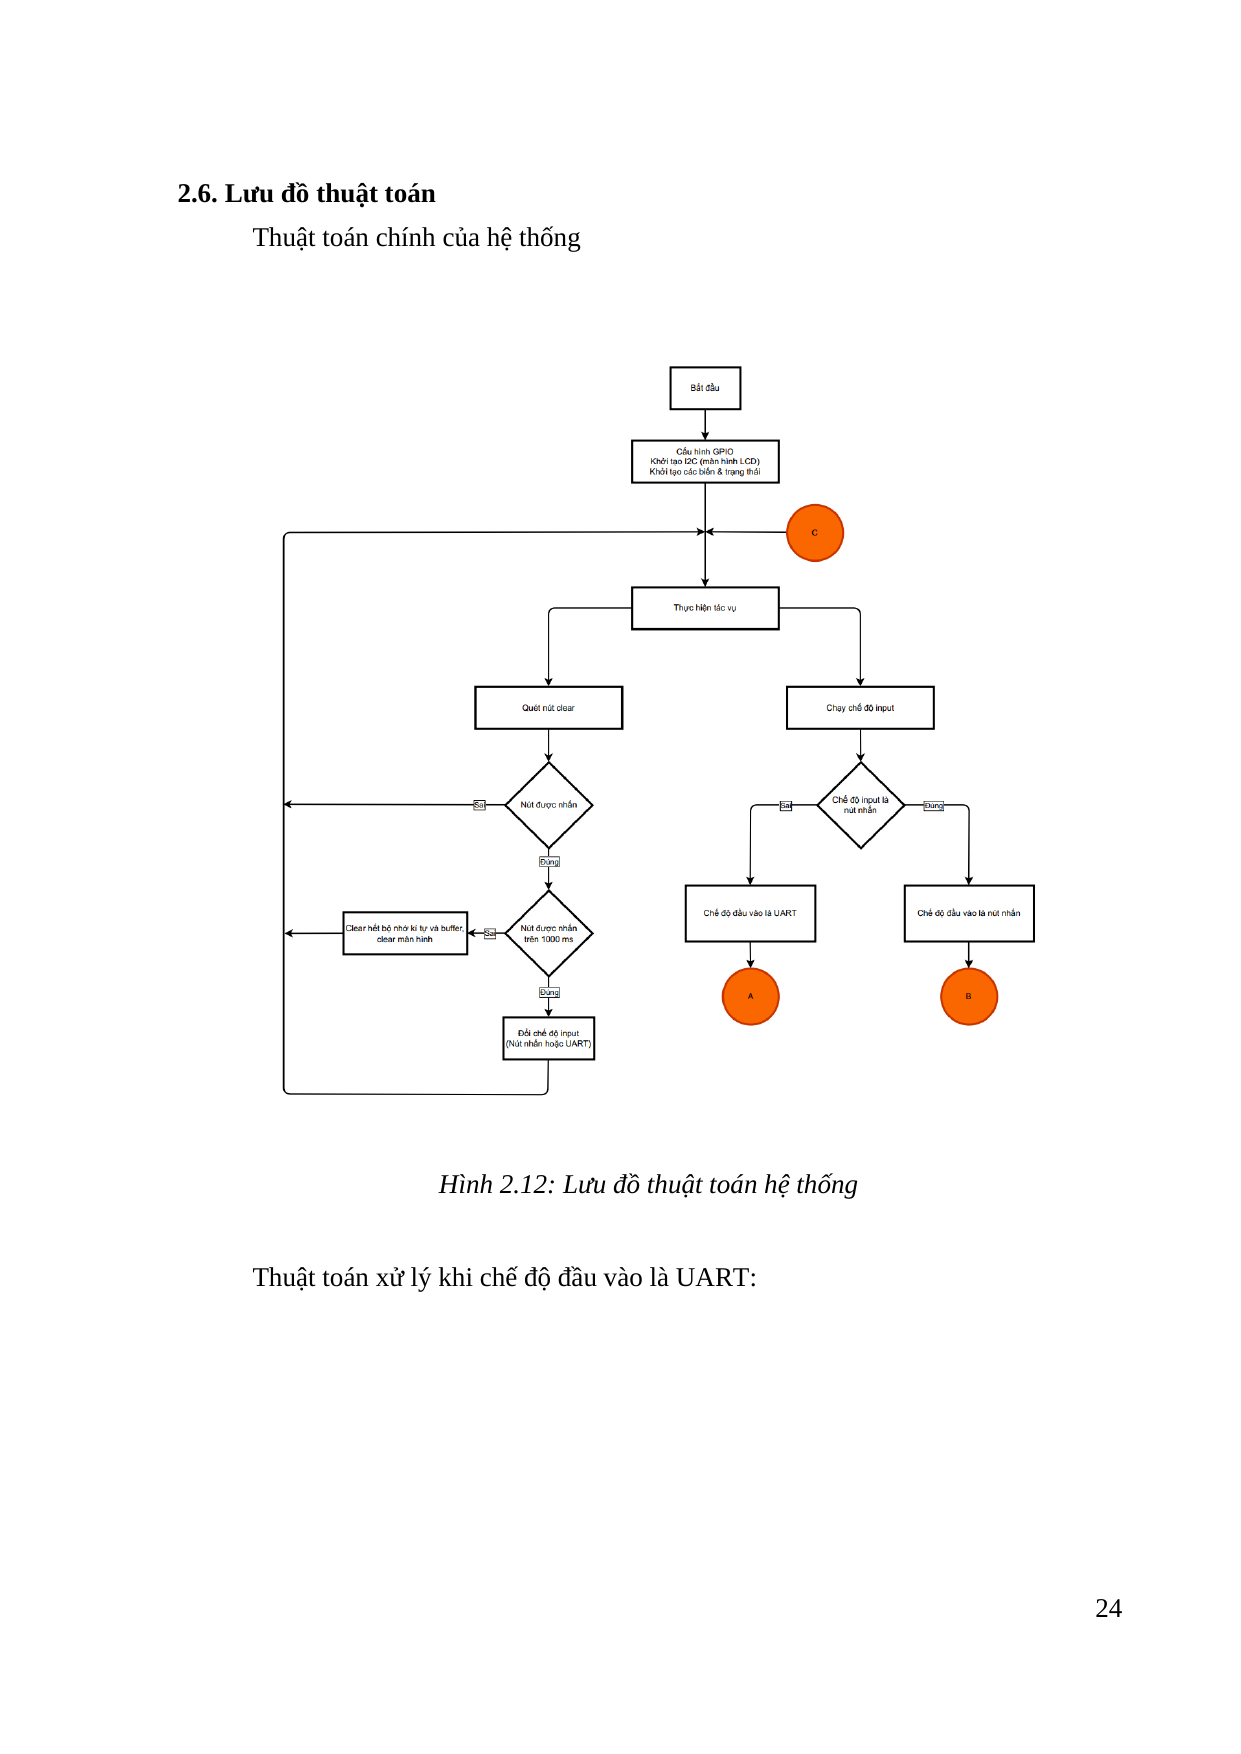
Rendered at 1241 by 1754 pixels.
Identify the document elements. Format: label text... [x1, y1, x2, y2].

text Thuật toán chính của hệ thống [177, 221, 1122, 252]
picture [193, 308, 1106, 1156]
text Thuật toán xử lý khi chế độ đầu vào là UART: [177, 1261, 1122, 1292]
subtitle 2.6. Lưu đồ thuật toán [177, 177, 1122, 208]
text Hình 2.12: Lưu đồ thuật toán hệ thống [177, 1168, 1122, 1200]
